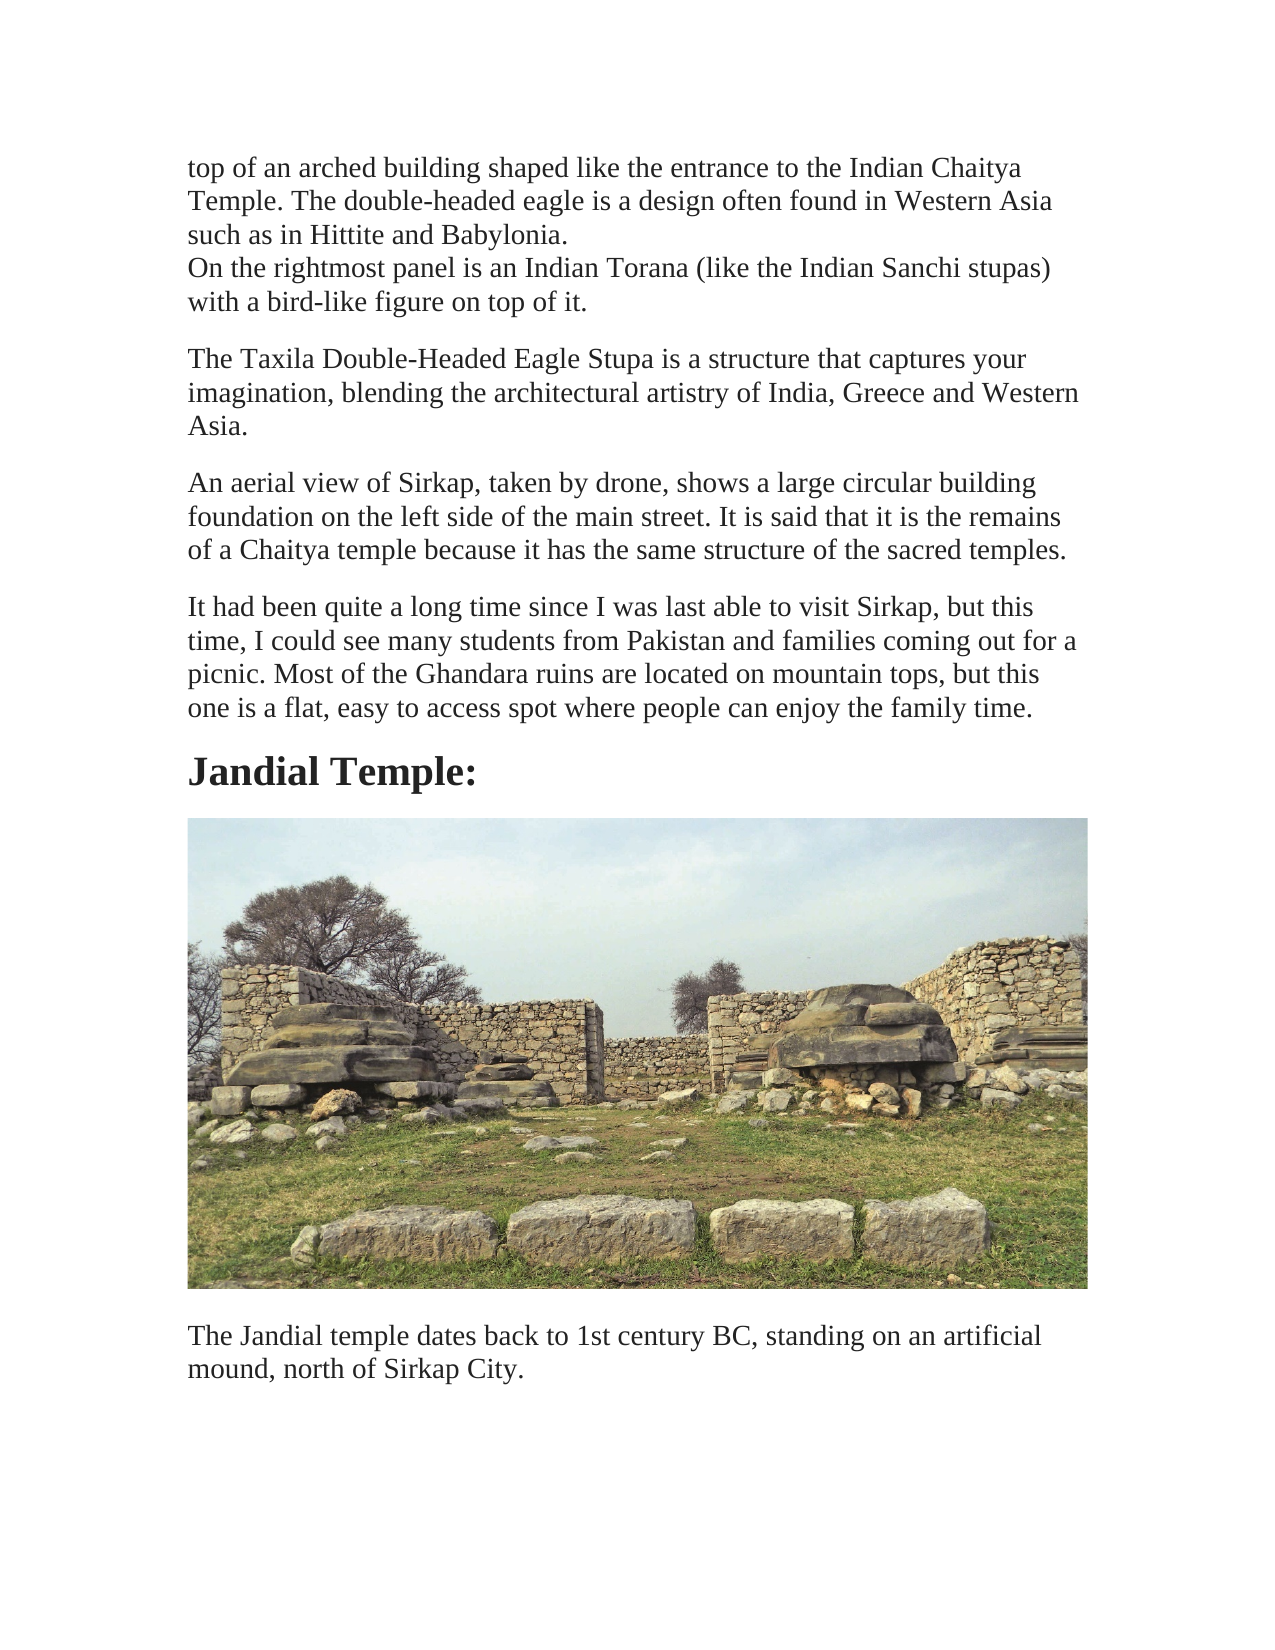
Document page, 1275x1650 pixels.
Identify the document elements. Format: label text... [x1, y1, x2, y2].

text The Jandial temple dates back to 1st century BC, standing on an artificial mound, north of Sirkap City. [187, 1318, 1087, 1385]
text The Taxila Double-Headed Eagle Stupa is a structure that captures your imagination, blending the architectural artistry of India, Greece and Western Asia. [187, 341, 1087, 442]
picture [187, 818, 1088, 1289]
text It had been quite a long time since I was last able to visit Sirkap, but this time, I could see many students from Pakistan and families coming out for a picnic. Most of the Ghandara ruins are located on mountain tops, but this one is a flat, easy to access spot where people can enjoy the family time. [187, 589, 1087, 723]
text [187, 150, 1087, 318]
text Jandial Temple: [187, 747, 1087, 795]
text An aerial view of Sirkap, taken by drone, shows a large circular building foundation on the left side of the main street. It is said that it is the remains of a Chaitya temple because it has the same structure of the sacred temples. [187, 465, 1087, 566]
